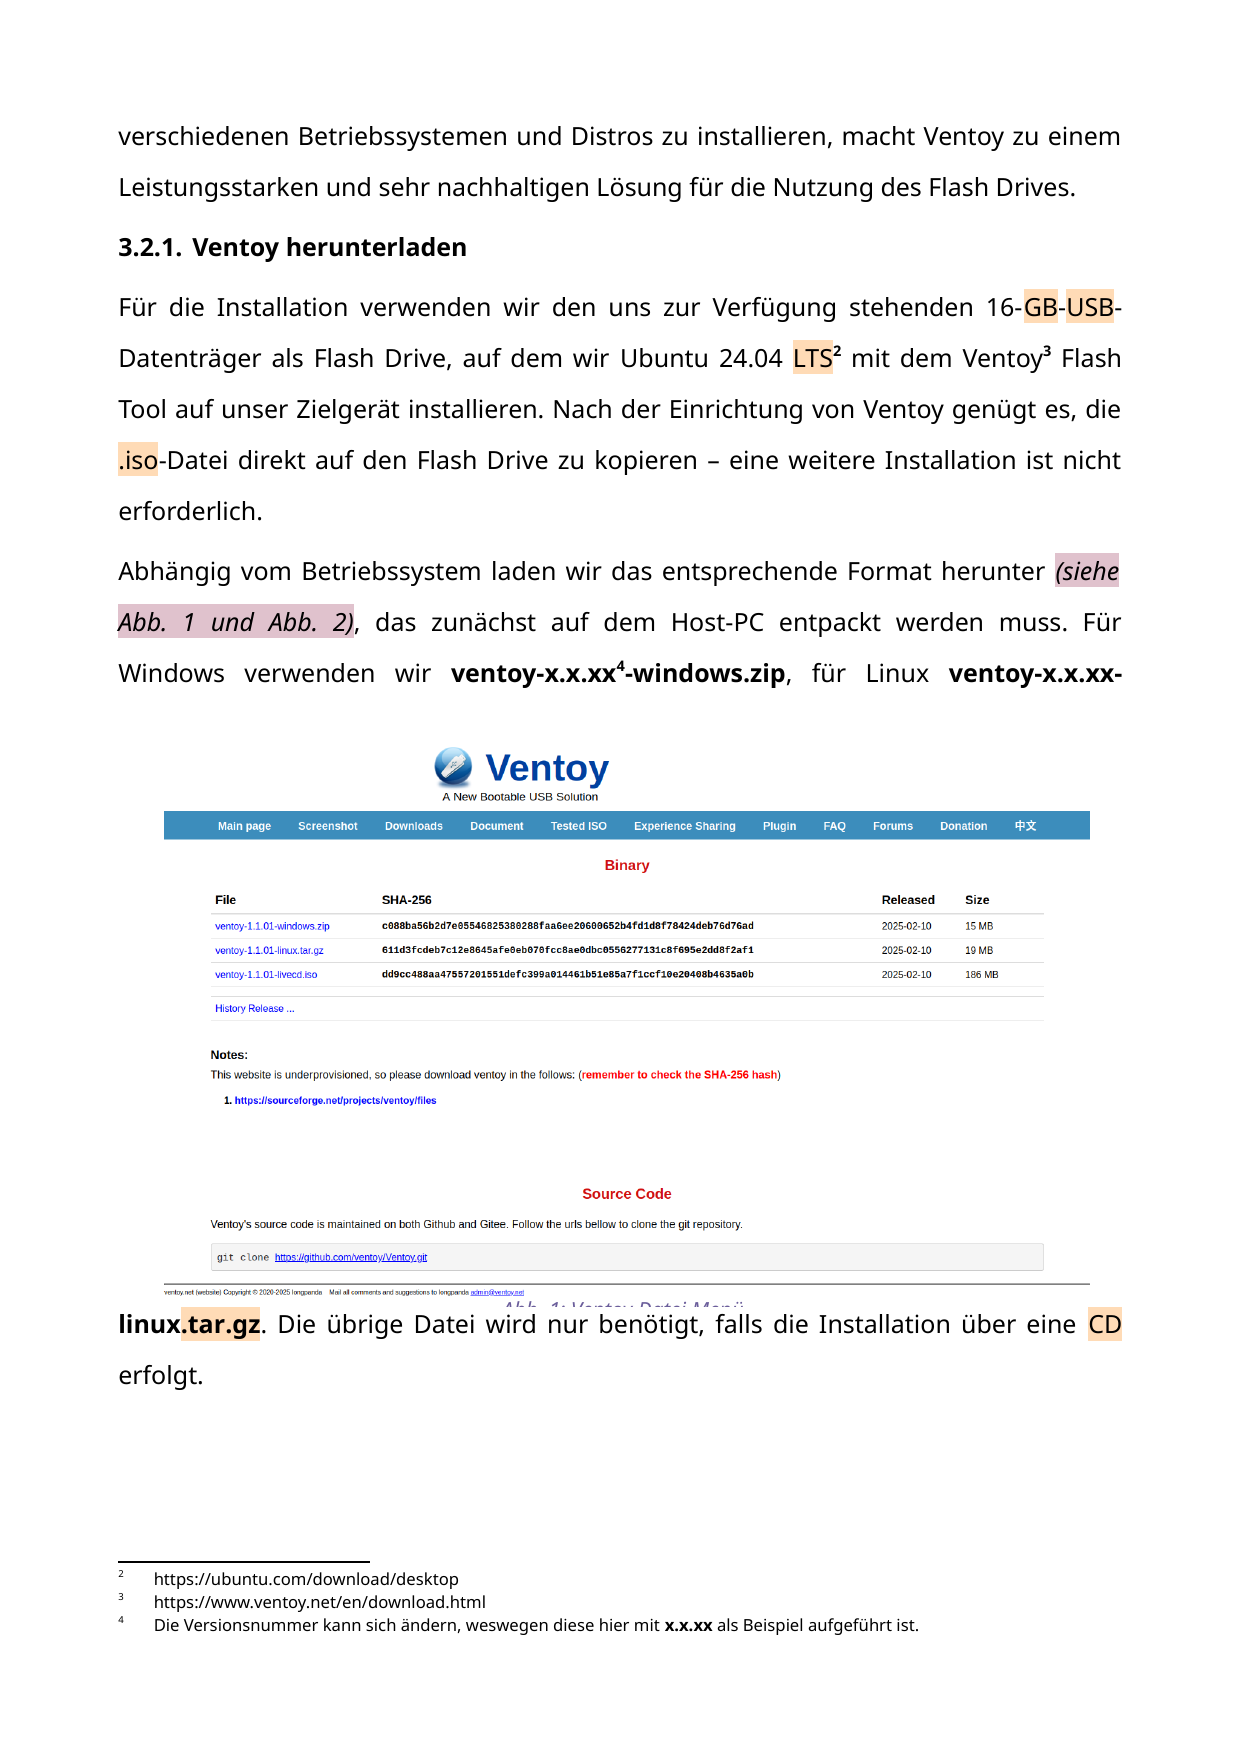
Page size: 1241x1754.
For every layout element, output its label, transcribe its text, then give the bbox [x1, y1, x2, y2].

subtitle Ventoy herunterladen [118, 229, 1122, 263]
text Für die Installation verwenden wir den uns zur Verfügung stehenden 16-GB-USB-Datenträger als Flash Drive, auf dem wir Ubuntu 24.04 LTS mit dem Ventoy Flash Tool auf unser Zielgerät installieren. Nach der Einrichtung von Ventoy genügt es, die .iso-Datei direkt auf den Flash Drive zu kopieren – eine weitere Installation ist nicht erforderlich. [118, 289, 1122, 527]
picture [121, 735, 1126, 1296]
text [118, 118, 1122, 203]
